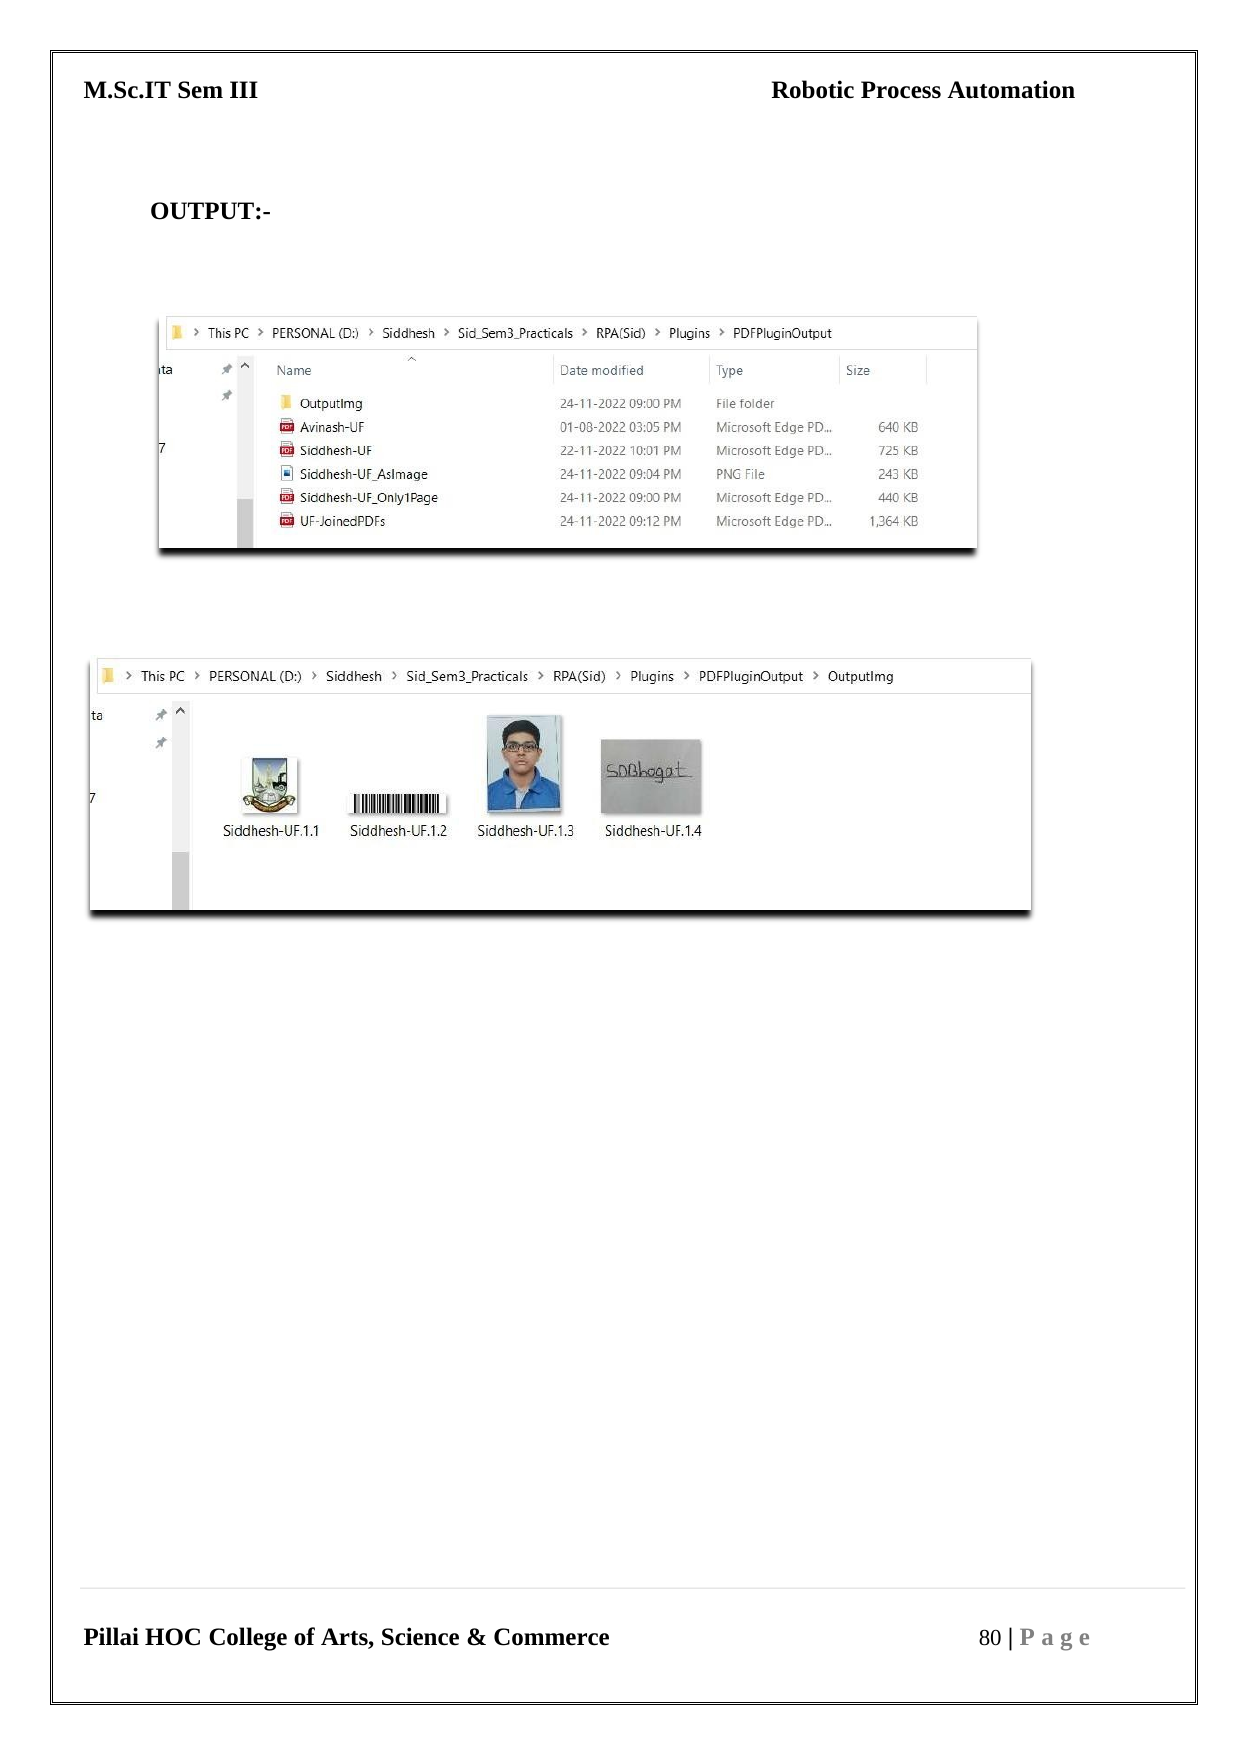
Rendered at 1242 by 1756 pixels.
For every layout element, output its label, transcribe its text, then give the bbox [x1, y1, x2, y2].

picture [152, 312, 983, 563]
subtitle OUTPUT:- [150, 196, 1195, 225]
picture [83, 655, 1038, 925]
